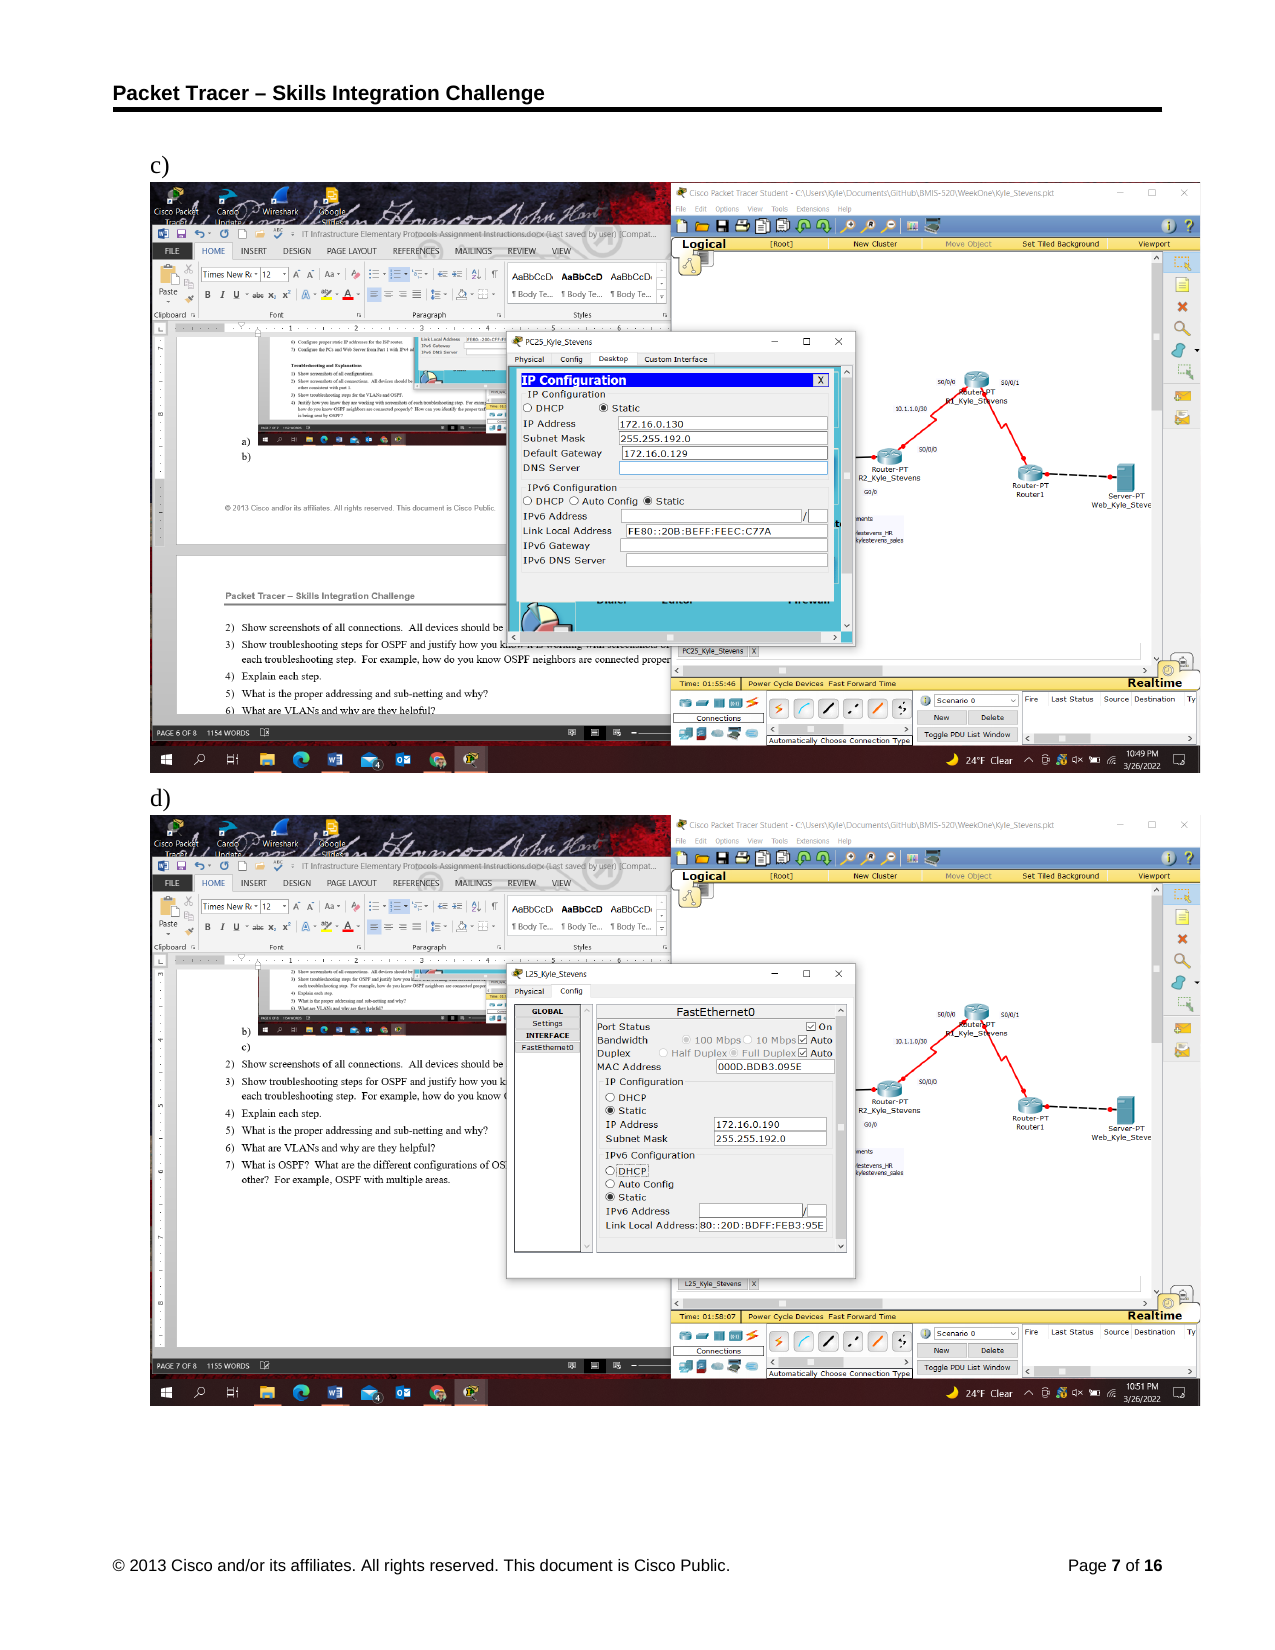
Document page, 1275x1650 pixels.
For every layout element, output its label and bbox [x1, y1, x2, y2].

picture [150, 182, 1200, 773]
picture [150, 815, 1200, 1406]
